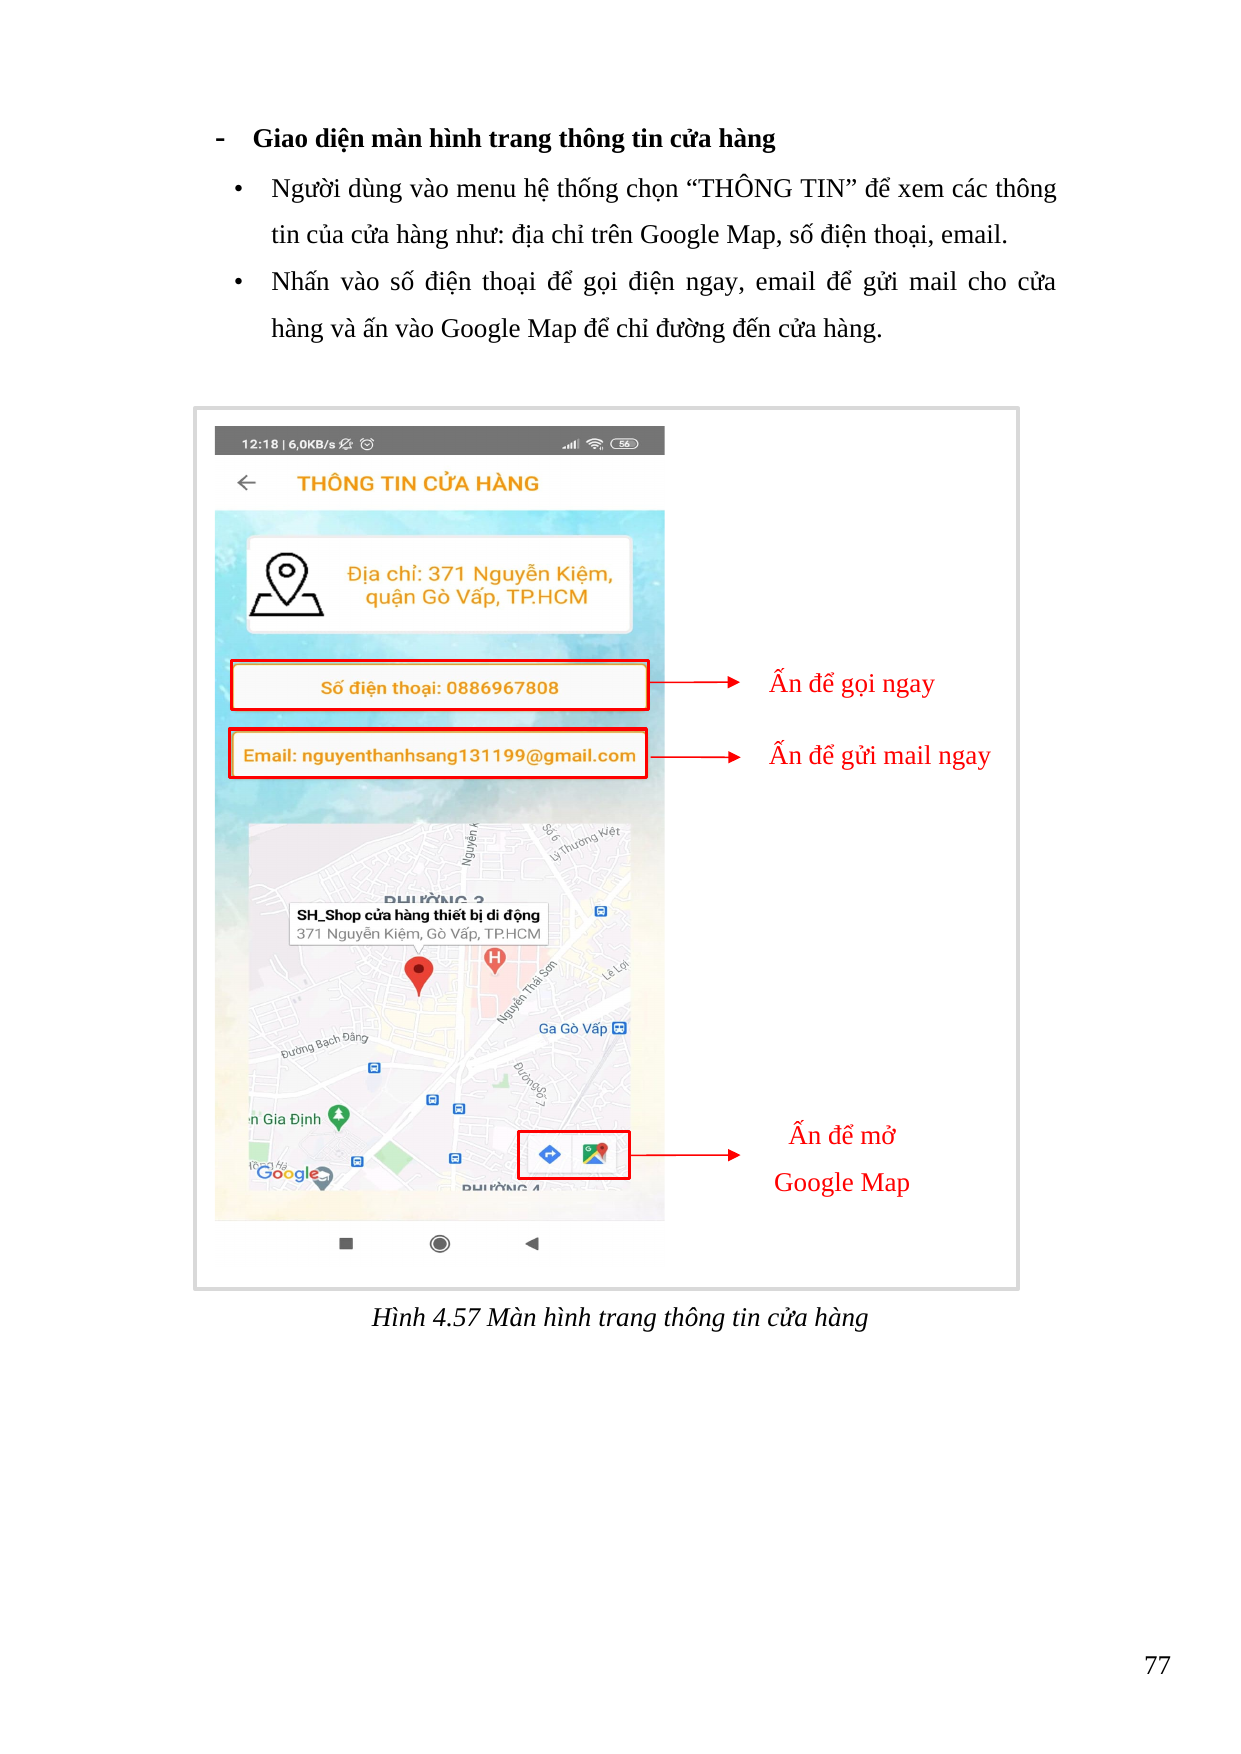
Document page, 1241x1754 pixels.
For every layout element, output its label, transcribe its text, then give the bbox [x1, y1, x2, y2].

list Người dùng vào menu hệ thống chọn “THÔNG TIN” để xem các thông tin của cửa hàng như: địa chỉ trên Google Map, số điện thoại, email. [233, 172, 1058, 250]
picture [214, 426, 665, 1267]
list Giao diện màn hình trang thông tin cửa hàng [215, 118, 1058, 154]
picture [520, 1133, 628, 1177]
picture [233, 662, 647, 708]
list Nhấn vào số điện thoại để gọi điện ngay, email để gửi mail cho cửa hàng và ấn vào Google Map để chỉ đường đến cửa hàng. [233, 265, 1058, 343]
